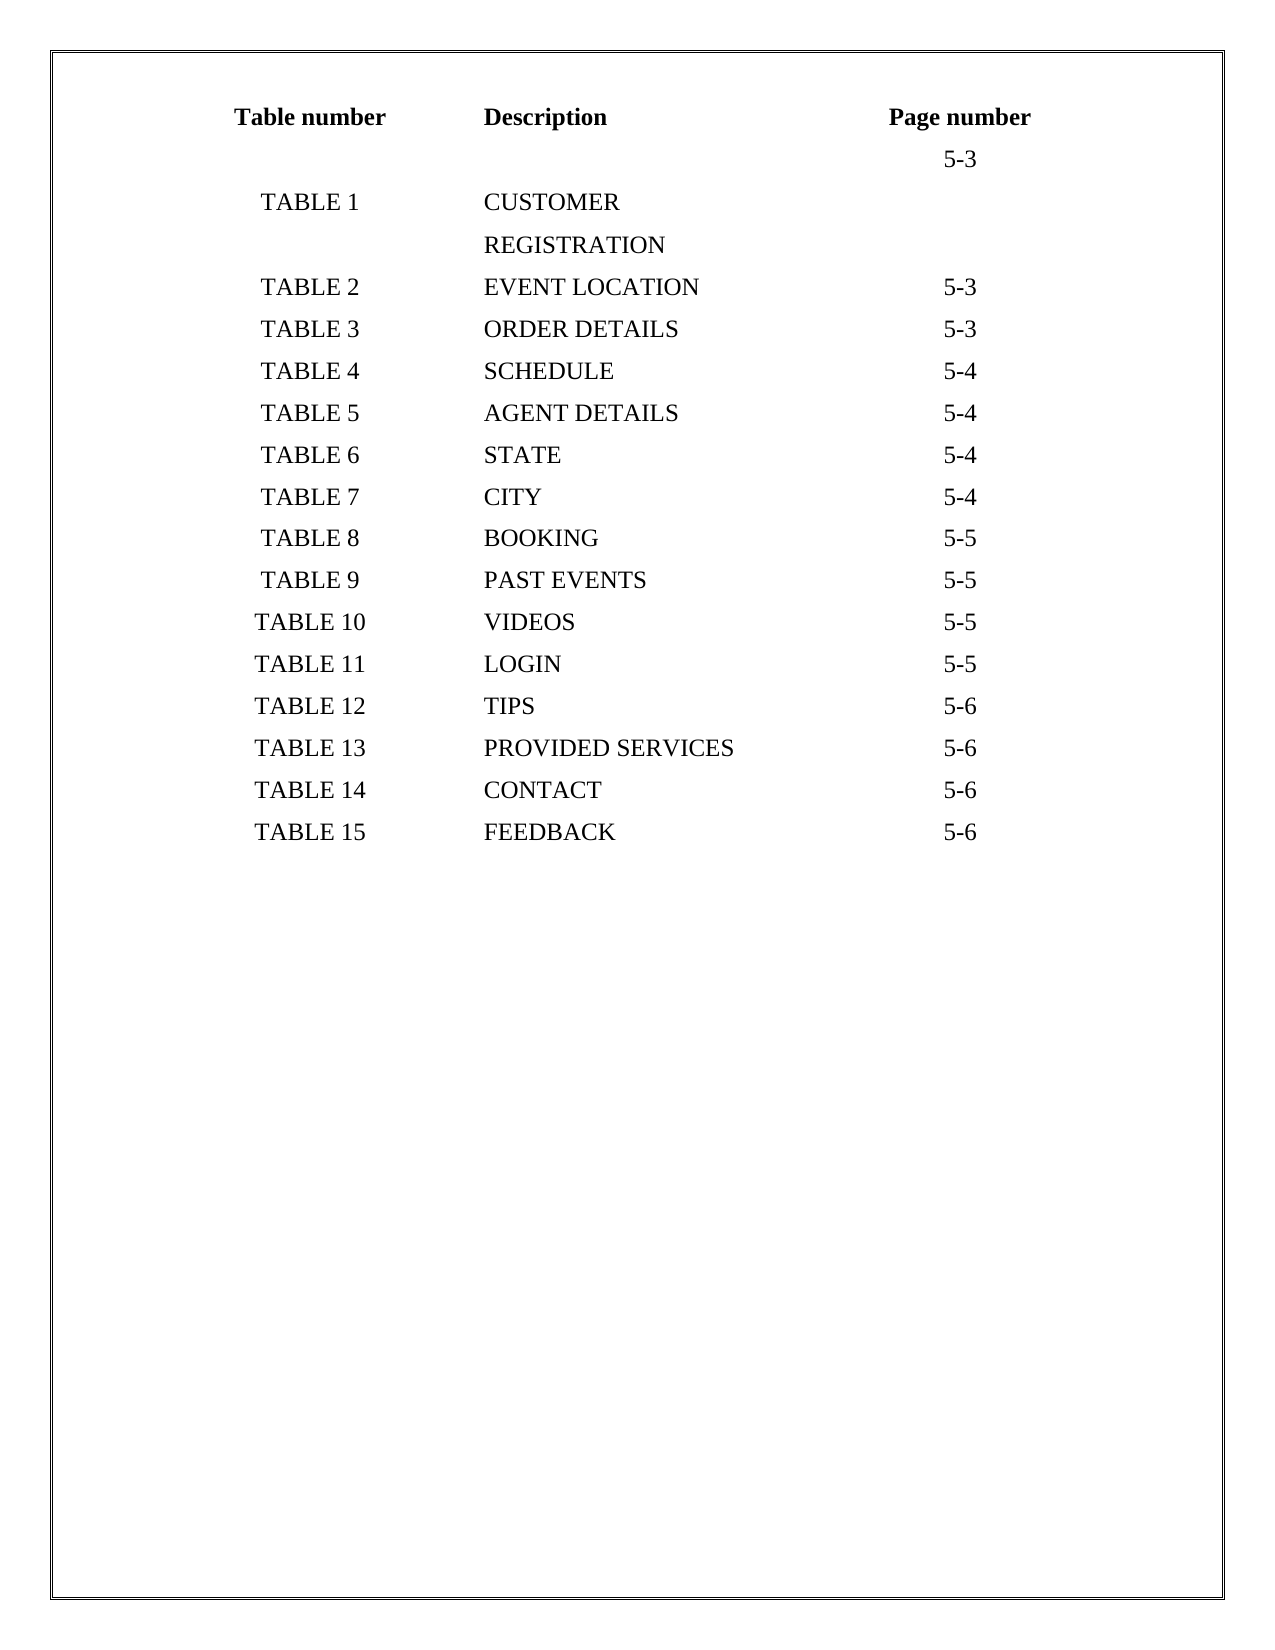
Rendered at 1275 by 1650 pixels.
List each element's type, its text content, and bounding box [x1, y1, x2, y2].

table_header Table number [148, 102, 472, 144]
table_cell 5-5 [798, 607, 1122, 649]
table_cell 5-6 [798, 775, 1122, 817]
table_cell BOOKING [473, 524, 797, 565]
table_cell 5-6 [798, 817, 1122, 858]
table_cell 5-6 [798, 691, 1122, 733]
table_cell 5-4 [798, 440, 1122, 482]
table_cell TABLE 9 [148, 565, 472, 607]
table_cell TABLE 10 [148, 607, 472, 649]
table_cell LOGIN [473, 649, 797, 691]
table_cell PAST EVENTS [473, 565, 797, 607]
table_cell 5-6 [798, 733, 1122, 775]
table_cell STATE [473, 440, 797, 482]
table_cell 5-5 [798, 565, 1122, 607]
table_cell TABLE 2 [148, 272, 472, 314]
table_header Description [473, 102, 797, 144]
table_cell 5-4 [798, 356, 1122, 398]
table_cell PROVIDED SERVICES [473, 733, 797, 775]
table_cell TABLE 13 [148, 733, 472, 775]
table_cell VIDEOS [473, 607, 797, 649]
table_header Page number [798, 102, 1122, 144]
table_cell ORDER DETAILS [473, 314, 797, 356]
table_cell TABLE 4 [148, 356, 472, 398]
table_cell TABLE 5 [148, 398, 472, 440]
table_cell 5-3 [798, 144, 1122, 272]
table_cell 5-3 [798, 272, 1122, 314]
table_cell 5-3 [798, 314, 1122, 356]
table_cell TABLE 11 [148, 649, 472, 691]
table_cell 5-5 [798, 649, 1122, 691]
table_cell TABLE 14 [148, 775, 472, 817]
table_cell AGENT DETAILS [473, 398, 797, 440]
table_cell TABLE 7 [148, 482, 472, 523]
table_cell TABLE 8 [148, 524, 472, 565]
table_cell 5-4 [798, 398, 1122, 440]
table_cell CUSTOMER REGISTRATION [473, 144, 797, 272]
table_cell SCHEDULE [473, 356, 797, 398]
table_cell TABLE 12 [148, 691, 472, 733]
table_cell 5-4 [798, 482, 1122, 523]
table_cell CITY [473, 482, 797, 523]
table_cell TABLE 3 [148, 314, 472, 356]
table_cell EVENT LOCATION [473, 272, 797, 314]
table_cell TABLE 6 [148, 440, 472, 482]
table_cell TABLE 15 [148, 817, 472, 858]
table_cell TIPS [473, 691, 797, 733]
table_cell 5-5 [798, 524, 1122, 565]
table_cell FEEDBACK [473, 817, 797, 858]
table_cell CONTACT [473, 775, 797, 817]
table_cell TABLE 1 [148, 144, 472, 272]
